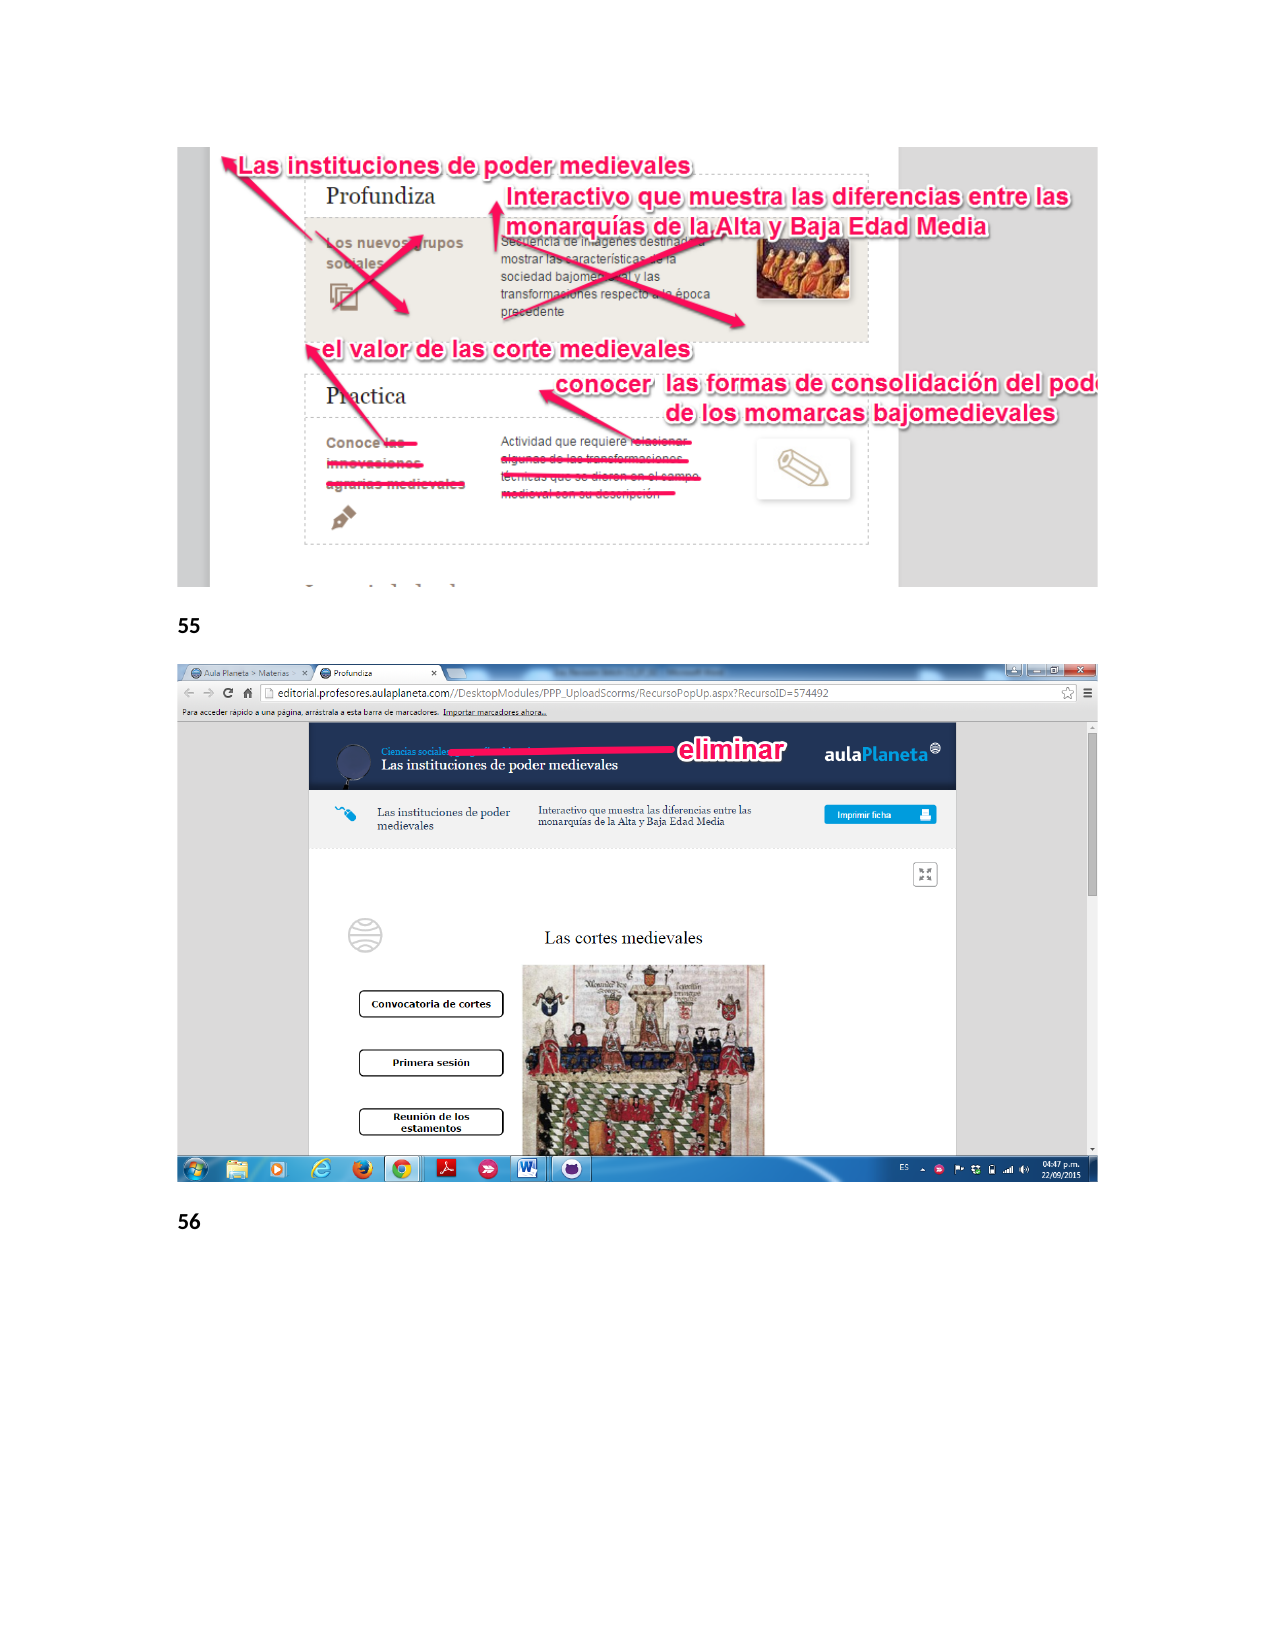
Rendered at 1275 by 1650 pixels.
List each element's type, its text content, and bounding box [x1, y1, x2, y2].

text 55 [177, 611, 1098, 639]
picture [177, 664, 1098, 1182]
picture [177, 147, 1098, 587]
text 56 [177, 1207, 1098, 1235]
